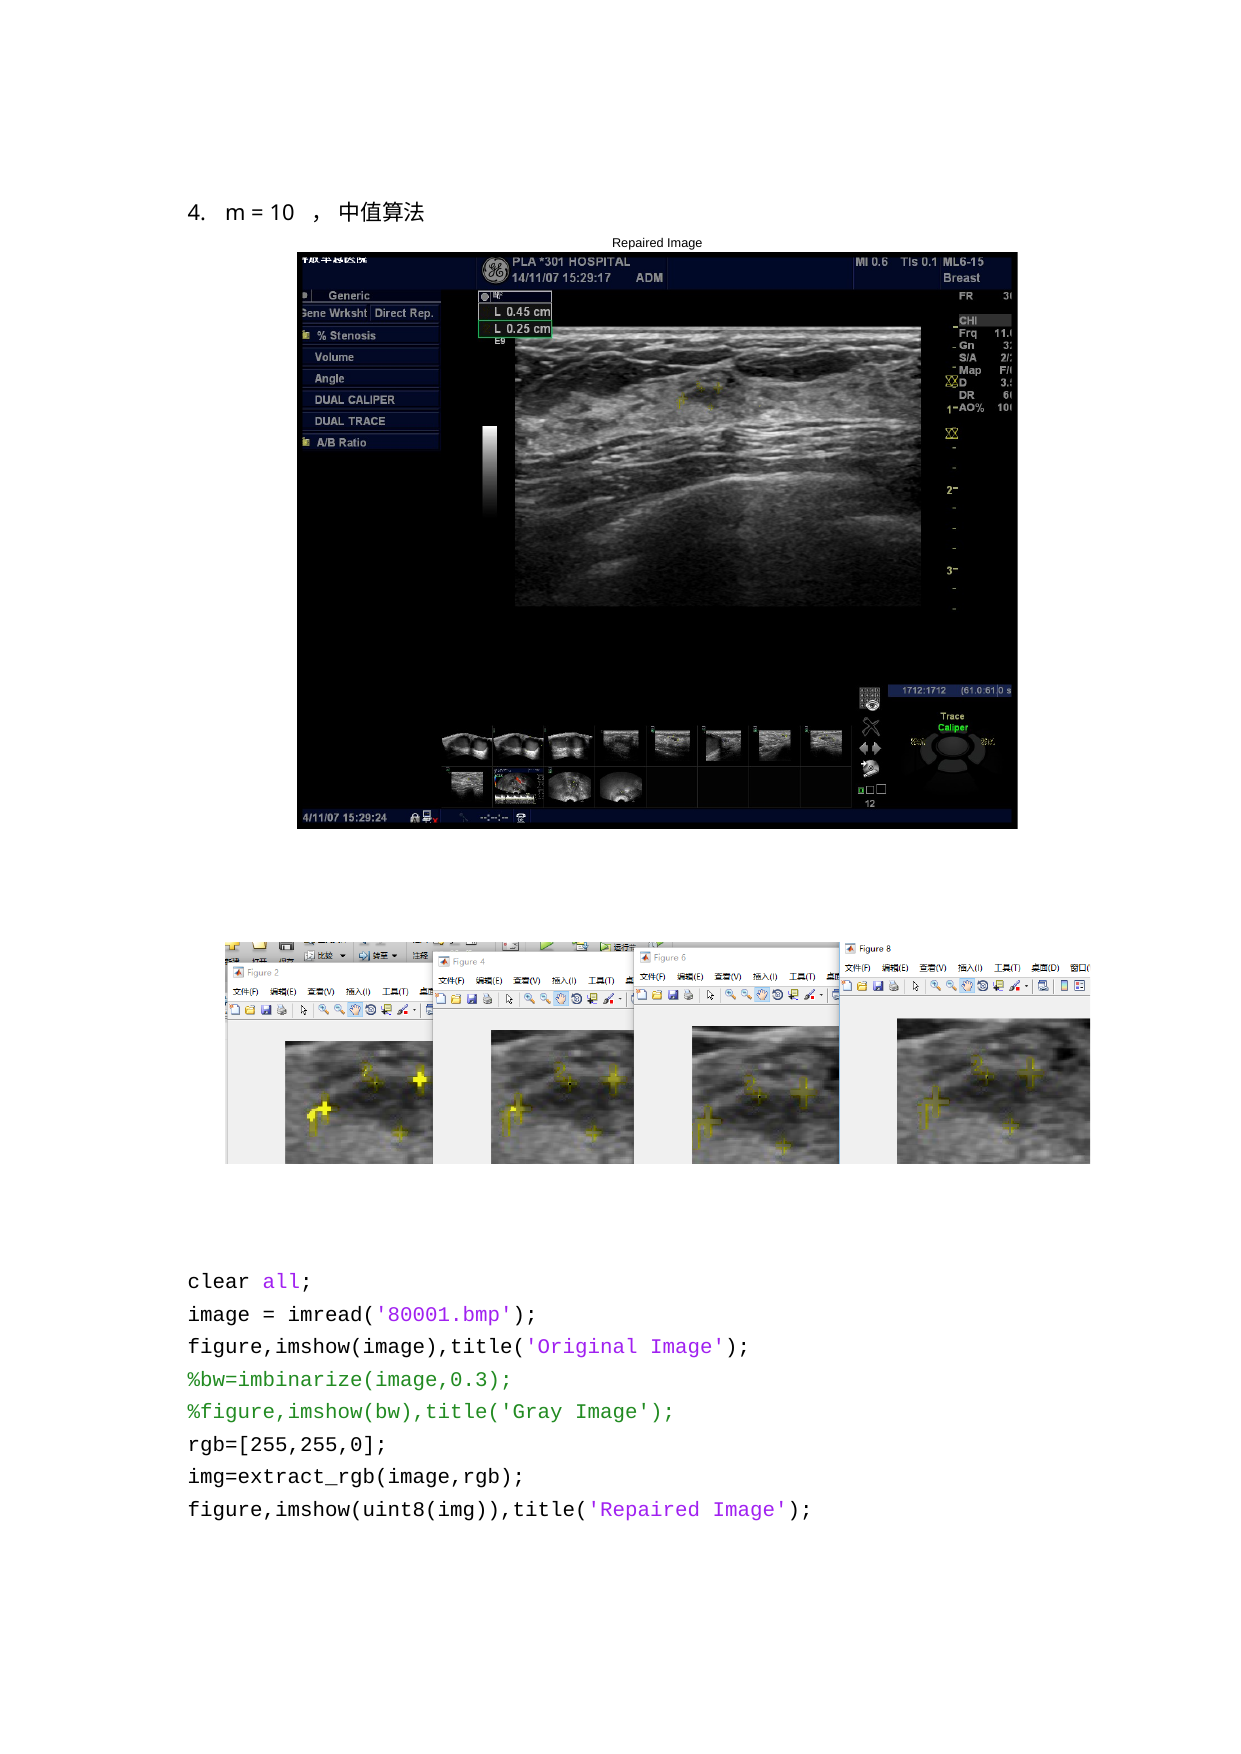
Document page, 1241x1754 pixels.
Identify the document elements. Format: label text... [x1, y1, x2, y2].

text figure,imshow(uint8(img)),title('Repaired Image'); [187, 1494, 1053, 1527]
text %figure,imshow(bw),title('Gray Image'); [187, 1397, 1053, 1429]
text image = imread('80001.bmp'); [187, 1299, 1053, 1332]
text clear all; [187, 1267, 1053, 1299]
text rgb=[255,255,0]; [187, 1429, 1053, 1462]
text figure,imshow(image),title('Original Image'); [187, 1332, 1053, 1364]
list m = 10 ， 中值算法 [187, 194, 1053, 227]
text %bw=imbinarize(image,0.3); [187, 1364, 1053, 1397]
picture [225, 942, 1091, 1164]
text img=extract_rgb(image,rgb); [187, 1462, 1053, 1494]
